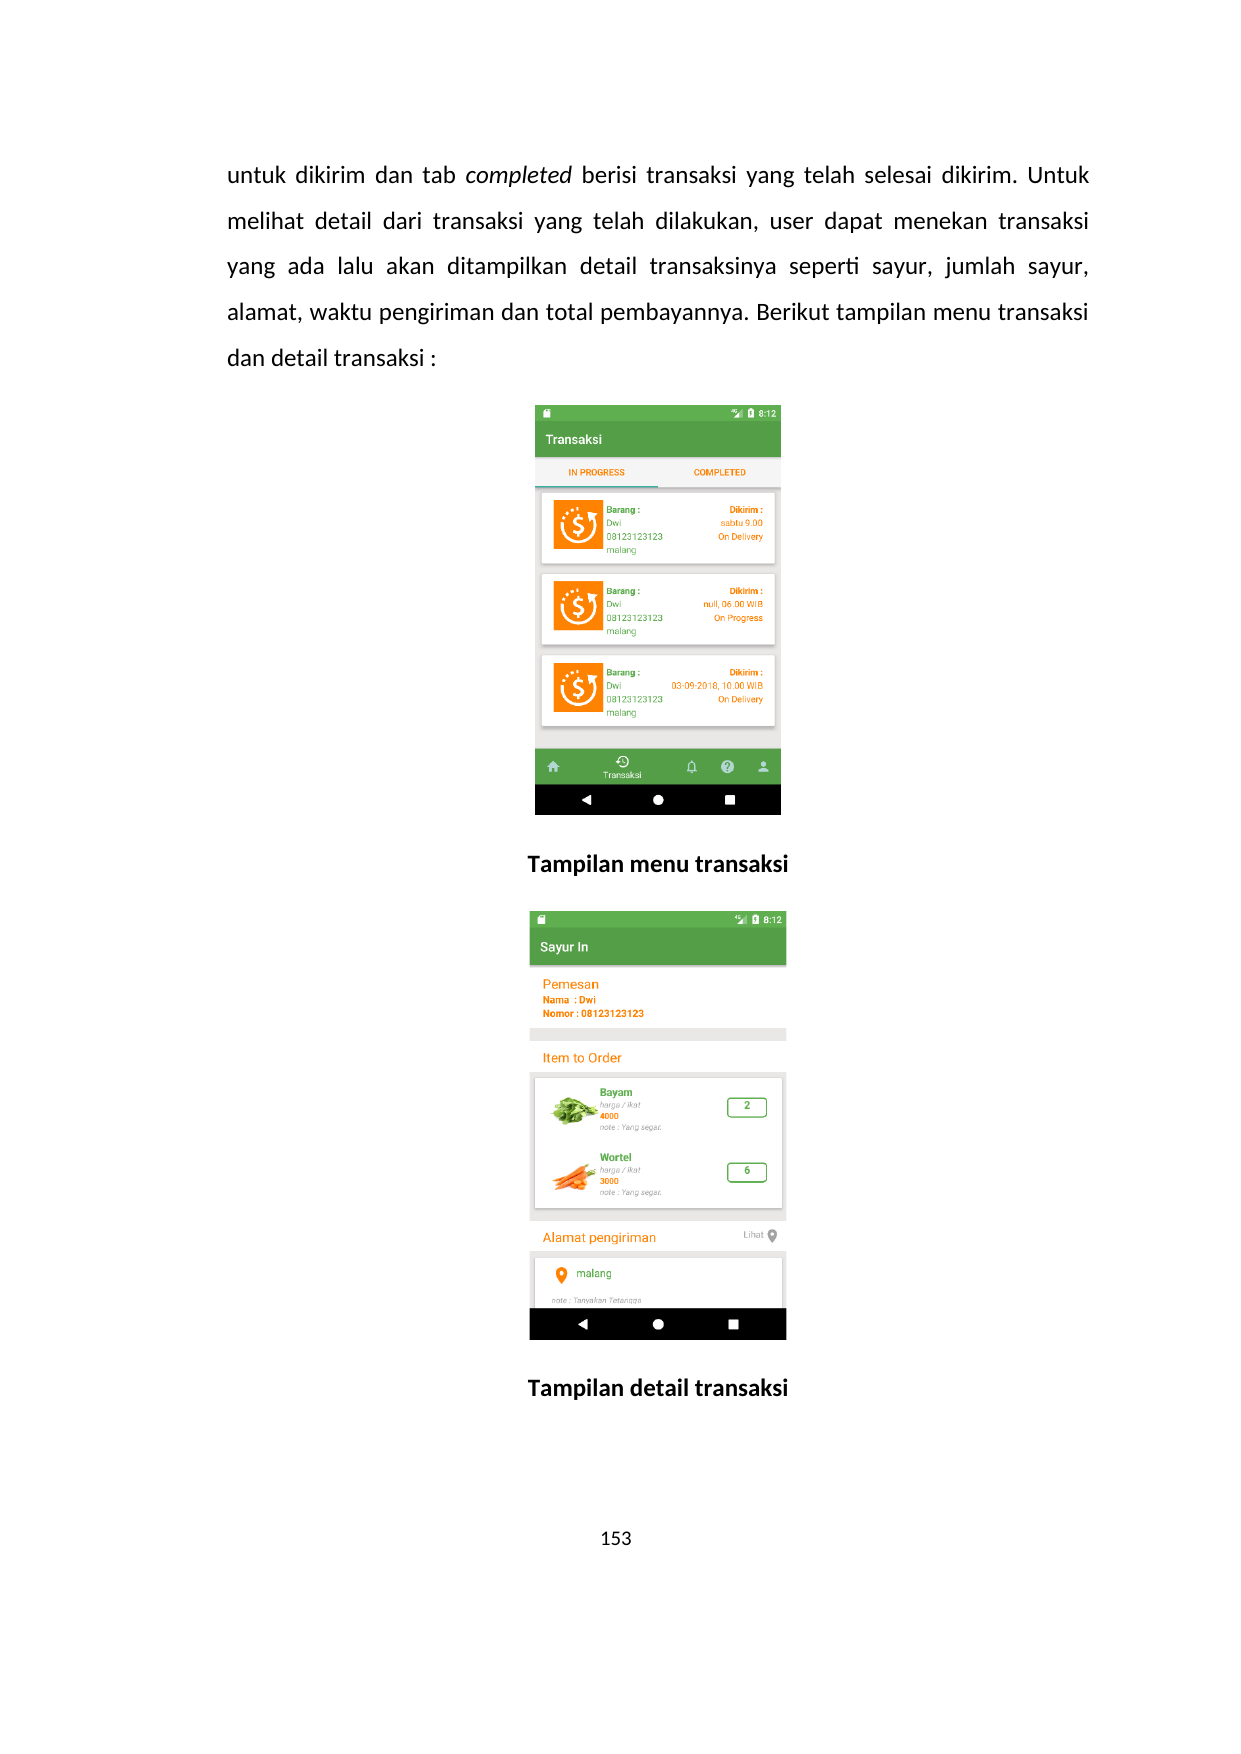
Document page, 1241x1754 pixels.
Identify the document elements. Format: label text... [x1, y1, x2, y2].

picture [529, 911, 787, 1340]
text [226, 159, 1090, 372]
text Tampilan detail transaksi [226, 1372, 1090, 1403]
picture [535, 405, 781, 815]
text Tampilan menu transaksi [226, 848, 1090, 878]
